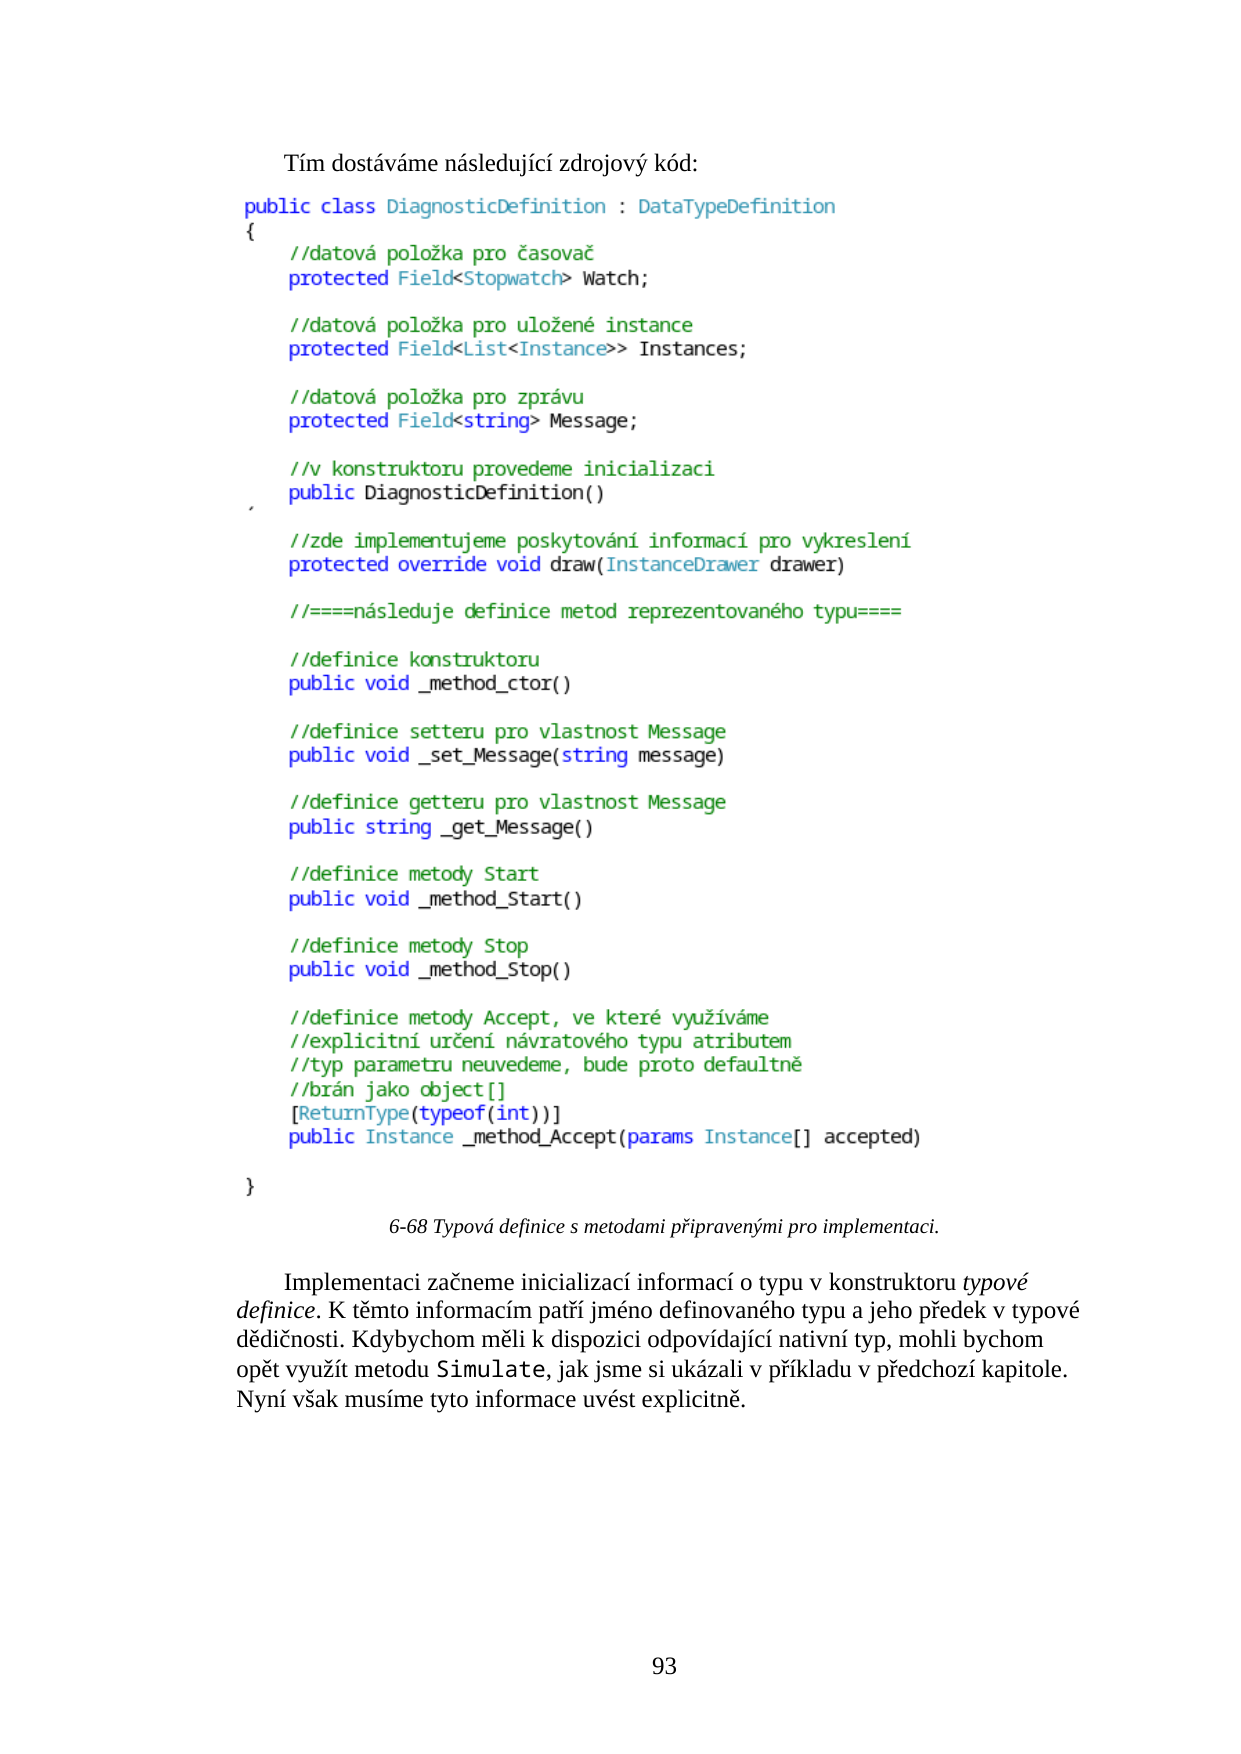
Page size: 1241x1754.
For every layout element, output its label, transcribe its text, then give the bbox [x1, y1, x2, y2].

text Implementaci začneme inicializací informací o typu v konstruktoru typové definice. K těmto informacím patří jméno definovaného typu a jeho předek v typové dědičnosti. Kdybychom měli k dispozici odpovídající nativní typ, mohli bychom opět využít metodu Simulate, jak jsme si ukázali v příkladu v předchozí kapitole. Nyní však musíme tyto informace uvést explicitně. [236, 1267, 1092, 1413]
text Tím dostáváme následující zdrojový kód: [236, 148, 1092, 176]
